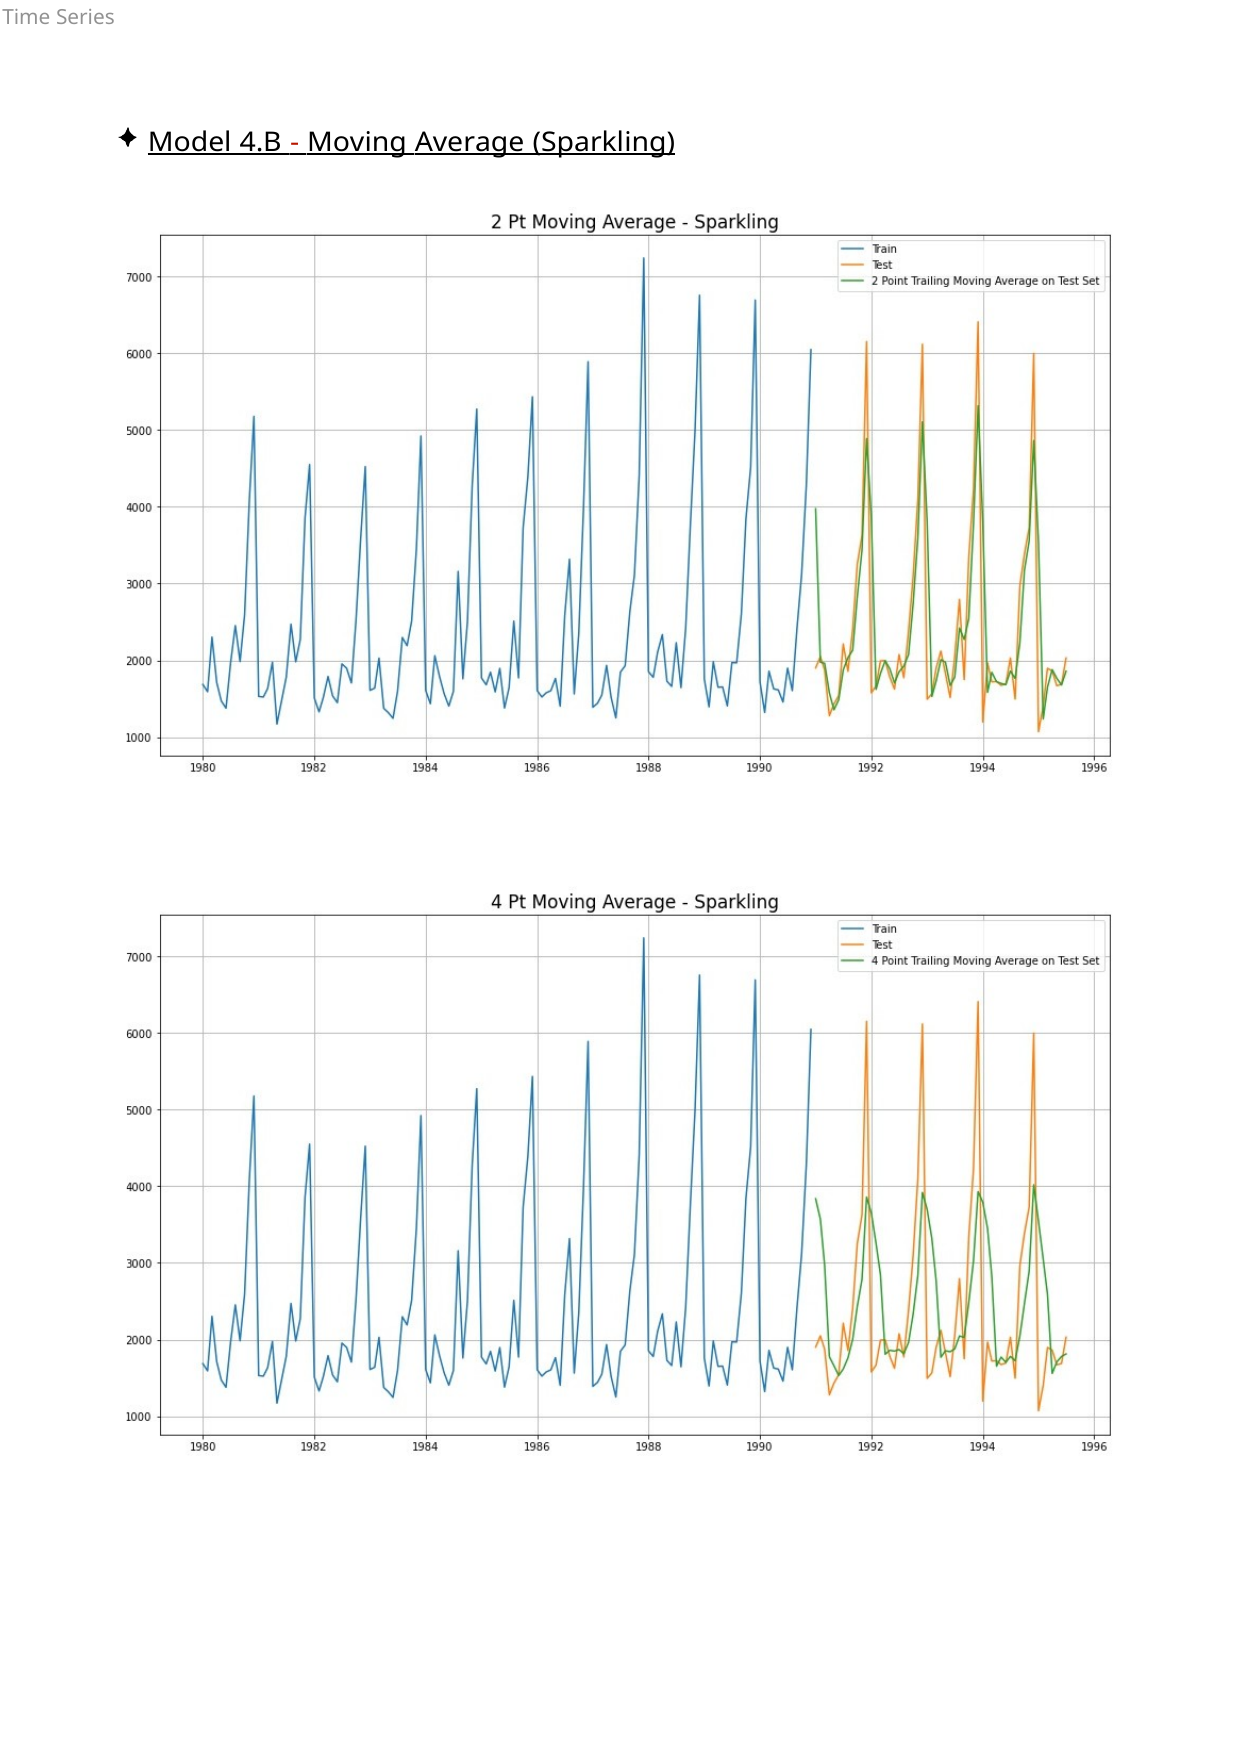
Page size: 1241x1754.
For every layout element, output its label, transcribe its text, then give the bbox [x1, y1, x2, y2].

picture [118, 127, 137, 147]
picture [126, 207, 1113, 777]
picture [126, 886, 1113, 1456]
subtitle Model 4.B - Moving Average (Sparkling) [148, 122, 1134, 159]
